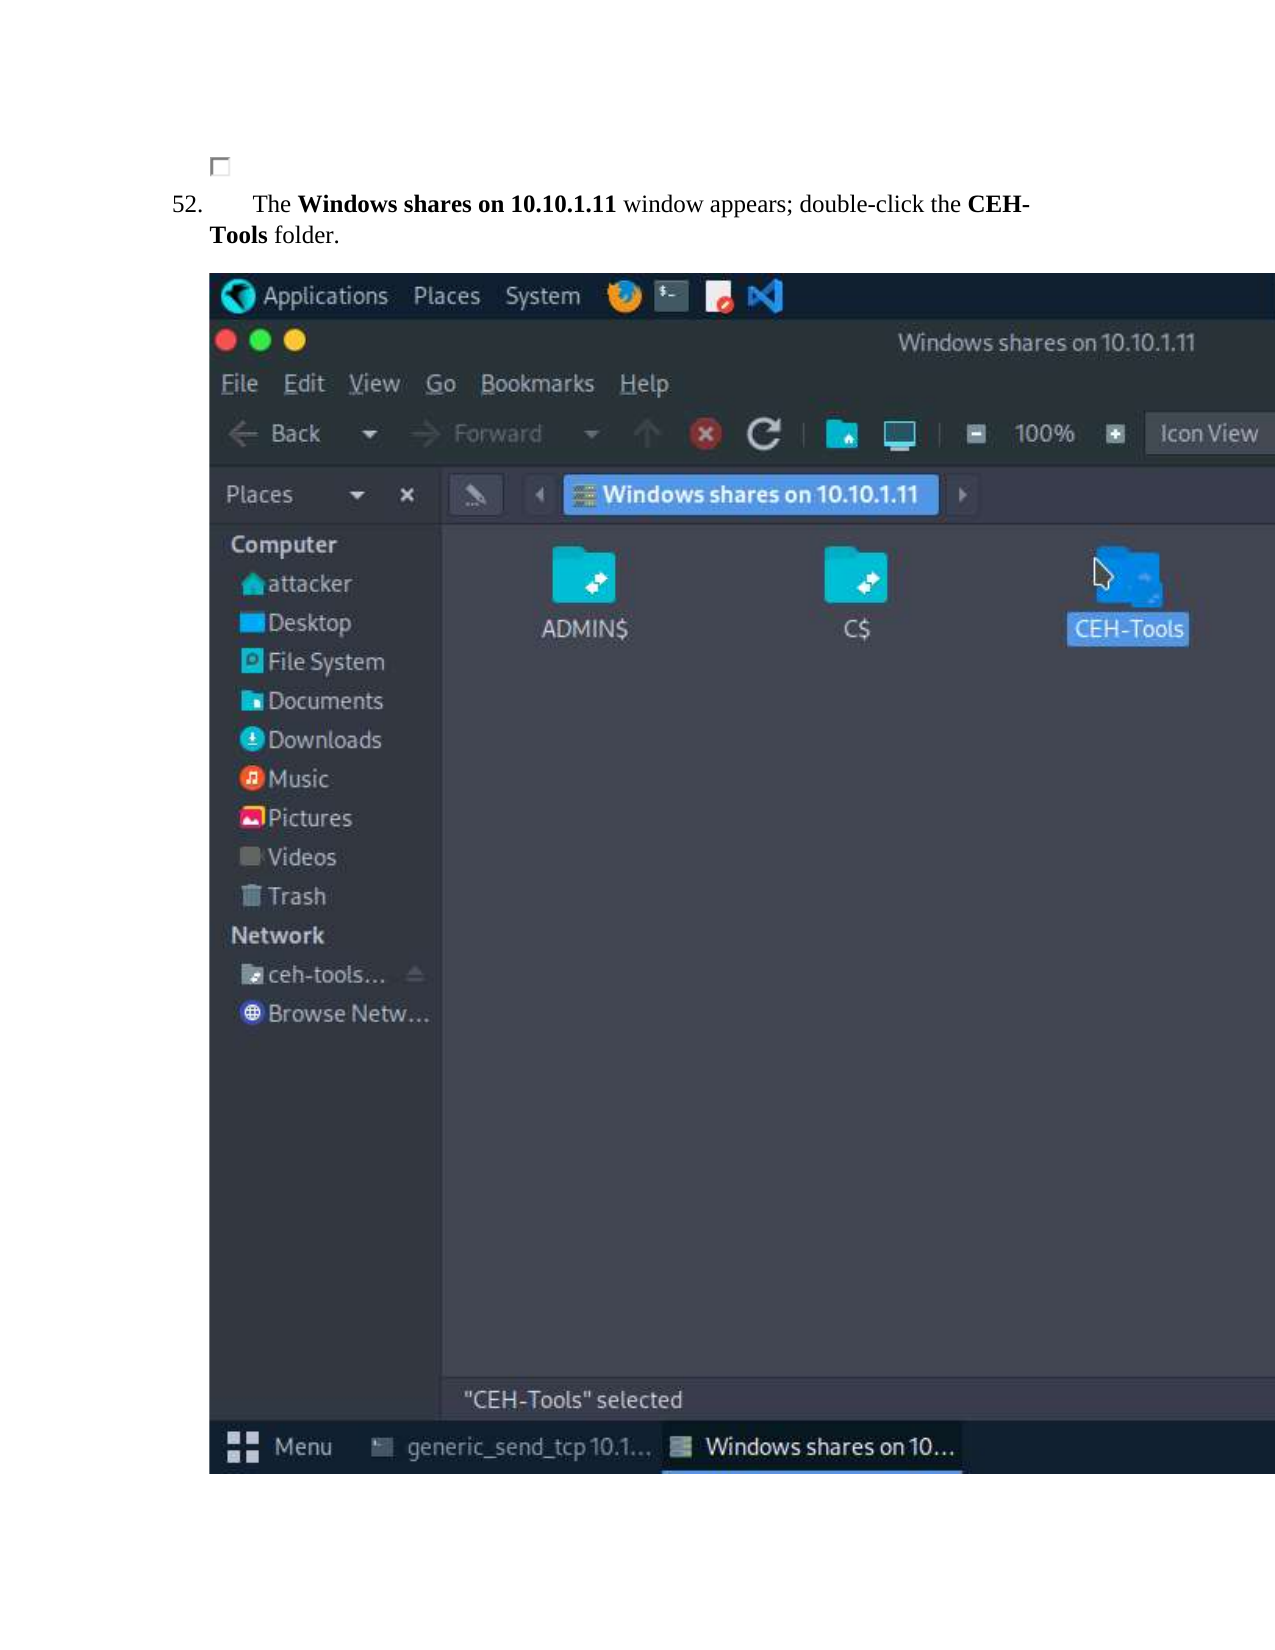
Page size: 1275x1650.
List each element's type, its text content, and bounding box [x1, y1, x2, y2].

list The Windows shares on 10.10.1.11 window appears; double-click the CEH-Tools folder. [172, 150, 1094, 249]
picture [209, 273, 1275, 1474]
